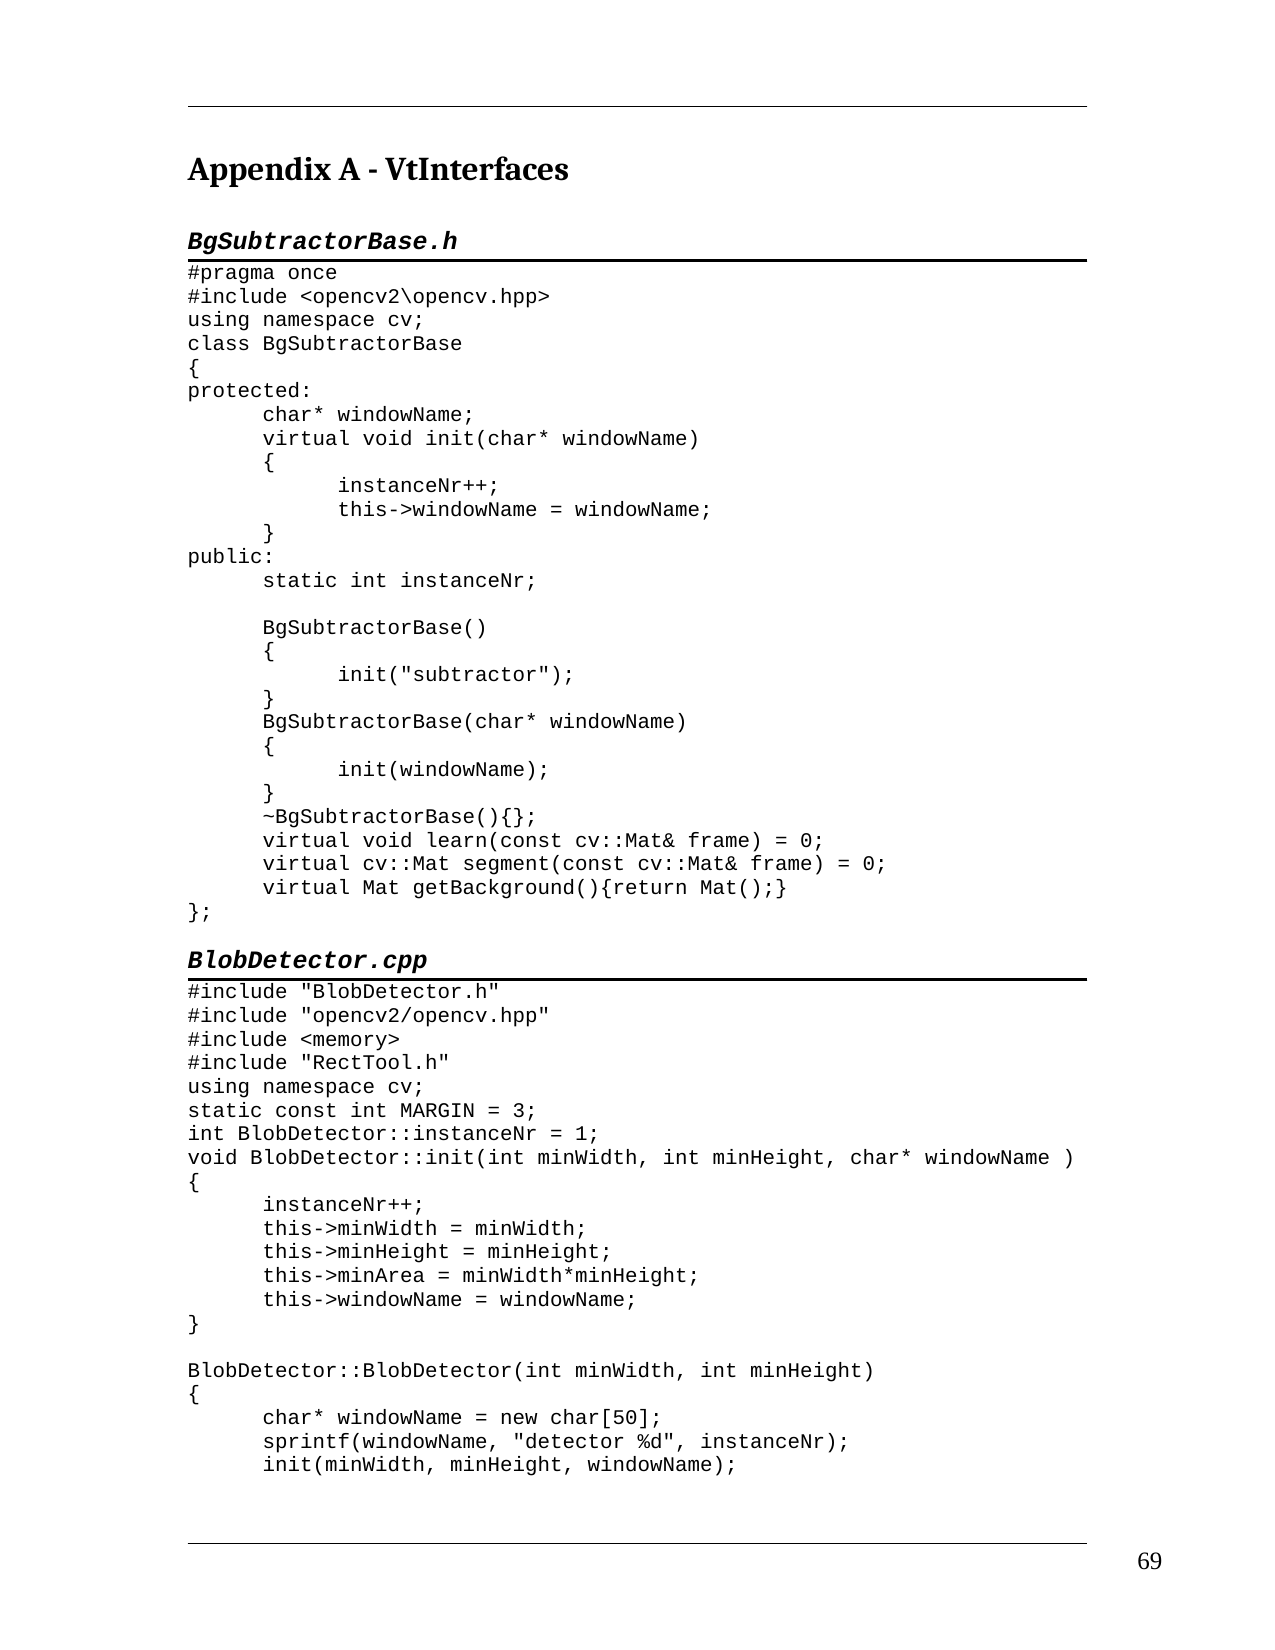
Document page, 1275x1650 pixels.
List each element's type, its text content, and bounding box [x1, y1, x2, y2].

text this->windowName = windowName; [187, 499, 1087, 522]
text protected: [187, 380, 1087, 404]
text virtual cv::Mat segment(const cv::Mat& frame) = 0; [187, 853, 1087, 877]
text static const int MARGIN = 3; [187, 1100, 1087, 1123]
text virtual Mat getBackground(){return Mat();} [187, 877, 1087, 901]
text init("subtractor"); [187, 664, 1087, 688]
text char* windowName = new char[50]; [187, 1407, 1087, 1431]
text { [187, 451, 1087, 475]
text { [187, 1383, 1087, 1407]
text using namespace cv; [187, 1076, 1087, 1100]
subtitle Appendix A - VtInterfaces [187, 150, 1087, 188]
text #include "opencv2/opencv.hpp" [187, 1005, 1087, 1029]
text sprintf(windowName, "detector %d", instanceNr); [187, 1431, 1087, 1454]
text }; [187, 901, 1087, 924]
text init(windowName); [187, 759, 1087, 782]
text class BgSubtractorBase [187, 333, 1087, 357]
text BgSubtractorBase() [187, 617, 1087, 641]
text BgSubtractorBase.h [187, 229, 1087, 262]
text #include "BlobDetector.h" [187, 981, 1087, 1005]
text static int instanceNr; [187, 569, 1087, 593]
text BlobDetector::BlobDetector(int minWidth, int minHeight) [187, 1360, 1087, 1383]
text using namespace cv; [187, 309, 1087, 333]
text this->minWidth = minWidth; [187, 1218, 1087, 1242]
text this->minHeight = minHeight; [187, 1242, 1087, 1265]
text #pragma once [187, 262, 1087, 286]
text this->minArea = minWidth*minHeight; [187, 1265, 1087, 1289]
text instanceNr++; [187, 475, 1087, 499]
text } [187, 782, 1087, 806]
text int BlobDetector::instanceNr = 1; [187, 1123, 1087, 1147]
text this->windowName = windowName; [187, 1289, 1087, 1312]
text char* windowName; [187, 404, 1087, 428]
text public: [187, 546, 1087, 569]
text virtual void learn(const cv::Mat& frame) = 0; [187, 830, 1087, 853]
text { [187, 1171, 1087, 1194]
text init(minWidth, minHeight, windowName); [187, 1454, 1087, 1478]
text { [187, 641, 1087, 664]
text } [187, 1312, 1087, 1336]
text #include <opencv2\opencv.hpp> [187, 286, 1087, 309]
text ~BgSubtractorBase(){}; [187, 806, 1087, 830]
text instanceNr++; [187, 1194, 1087, 1218]
text } [187, 522, 1087, 546]
text void BlobDetector::init(int minWidth, int minHeight, char* windowName ) [187, 1147, 1087, 1171]
text BlobDetector.cpp [187, 948, 1087, 981]
text BgSubtractorBase(char* windowName) [187, 711, 1087, 735]
text } [187, 688, 1087, 711]
text { [187, 735, 1087, 759]
text virtual void init(char* windowName) [187, 428, 1087, 451]
text #include <memory> [187, 1029, 1087, 1052]
text #include "RectTool.h" [187, 1052, 1087, 1076]
text { [187, 357, 1087, 380]
